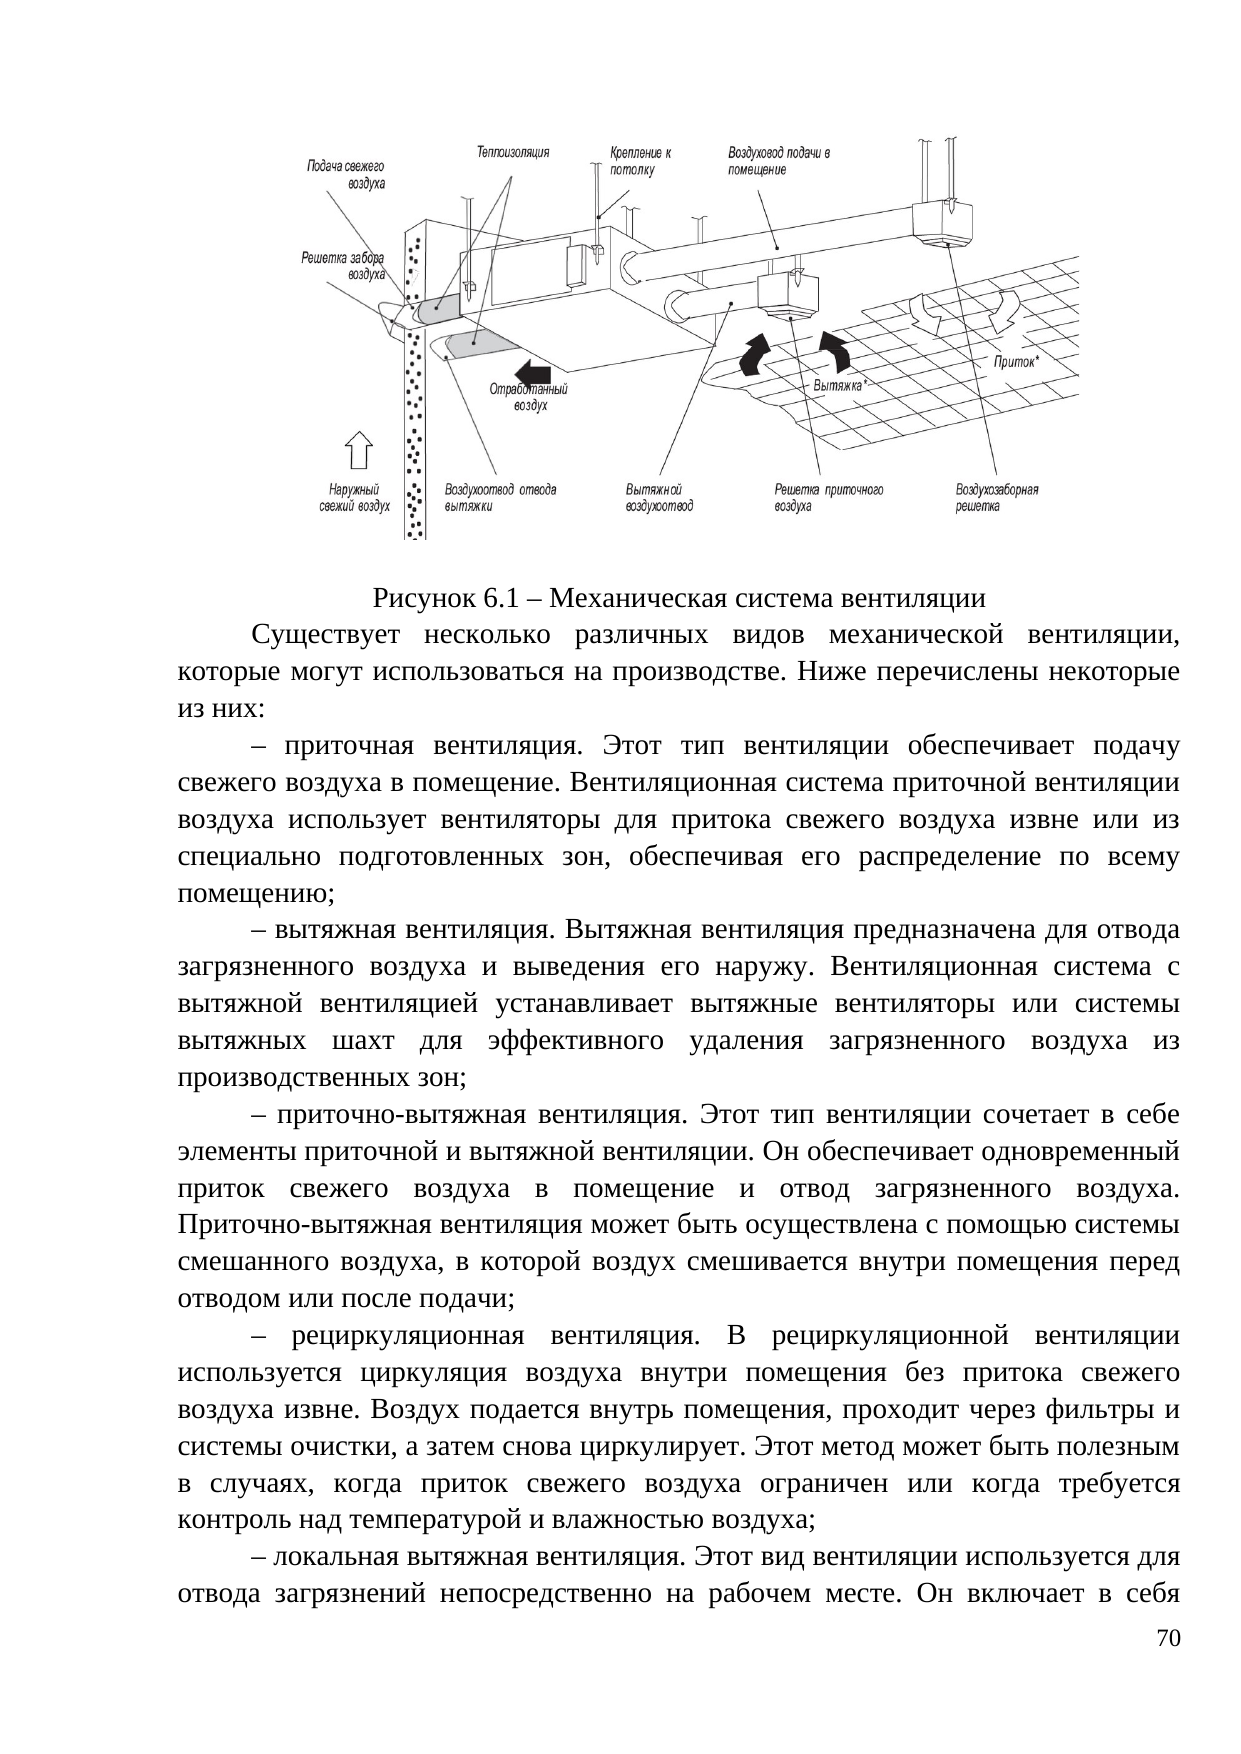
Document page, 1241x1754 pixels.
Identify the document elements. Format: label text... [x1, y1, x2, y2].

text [177, 1538, 1181, 1609]
text Существует несколько различных видов механической вентиляции, которые могут использоваться на производстве. Ниже перечислены некоторые из них: [177, 617, 1181, 724]
text – вытяжная вентиляция. Вытяжная вентиляция предназначена для отвода загрязненного воздуха и выведения его наружу. Вентиляционная система с вытяжной вентиляцией устанавливает вытяжные вентиляторы или системы вытяжных шахт для эффективного удаления загрязненного воздуха из производственных зон; [177, 912, 1181, 1093]
text Рисунок 6.1 – Механическая система вентиляции [177, 580, 1181, 613]
picture [279, 118, 1080, 540]
text – приточная вентиляция. Этот тип вентиляции обеспечивает подачу свежего воздуха в помещение. Вентиляционная система приточной вентиляции воздуха использует вентиляторы для притока свежего воздуха извне или из специально подготовленных зон, обеспечивая его распределение по всему помещению; [177, 727, 1181, 908]
text – приточно-вытяжная вентиляция. Этот тип вентиляции сочетает в себе элементы приточной и вытяжной вентиляции. Он обеспечивает одновременный приток свежего воздуха в помещение и отвод загрязненного воздуха. Приточно-вытяжная вентиляция может быть осуществлена с помощью системы смешанного воздуха, в которой воздух смешивается внутри помещения перед отводом или после подачи; [177, 1096, 1181, 1314]
text – рециркуляционная вентиляция. В рециркуляционной вентиляции используется циркуляция воздуха внутри помещения без притока свежего воздуха извне. Воздух подается внутрь помещения, проходит через фильтры и системы очистки, а затем снова циркулирует. Этот метод может быть полезным в случаях, когда приток свежего воздуха ограничен или когда требуется контроль над температурой и влажностью воздуха; [177, 1317, 1181, 1535]
